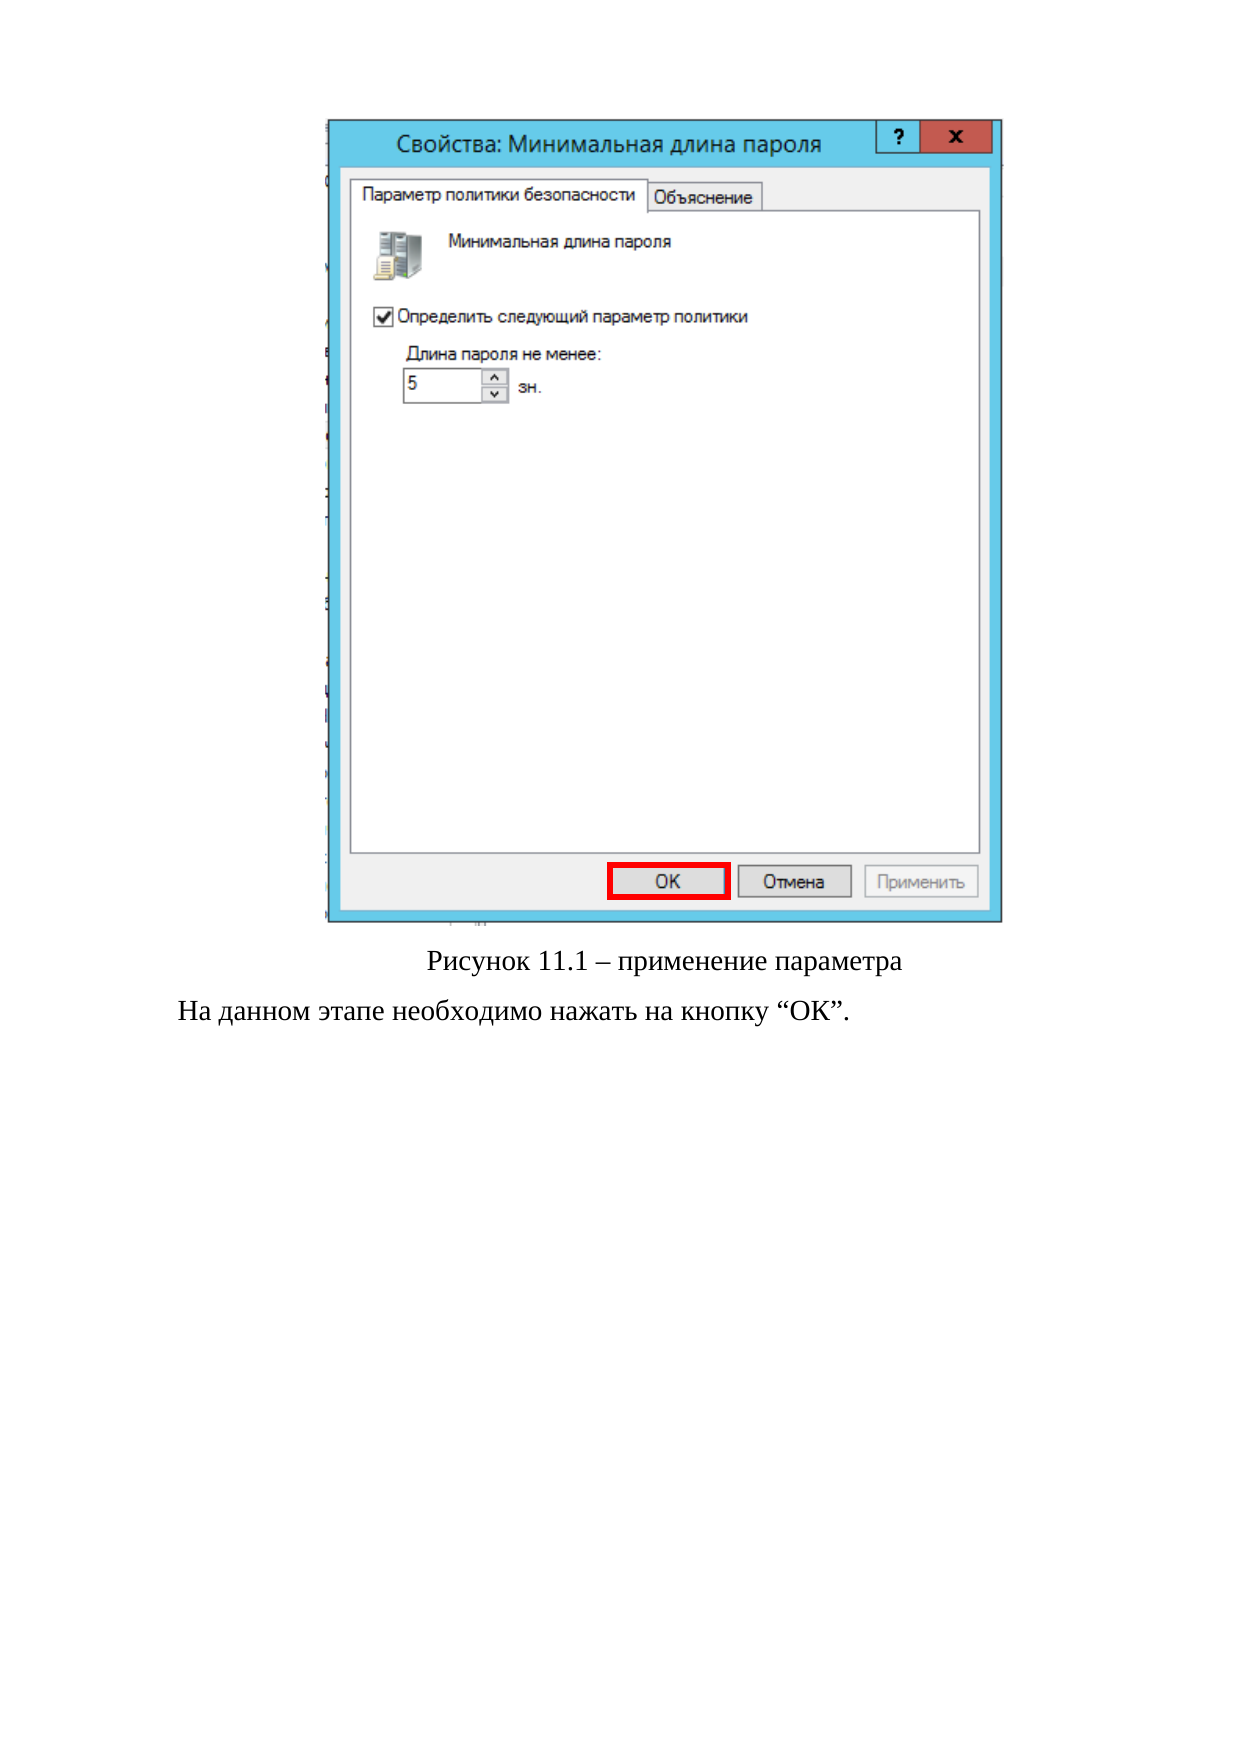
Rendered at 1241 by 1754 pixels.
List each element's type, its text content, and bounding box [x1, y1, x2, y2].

text На данном этапе необходимо нажать на кнопку “ОК”. [177, 993, 1152, 1027]
picture [325, 118, 1004, 926]
text Рисунок 11.1 – применение параметра [177, 943, 1152, 976]
